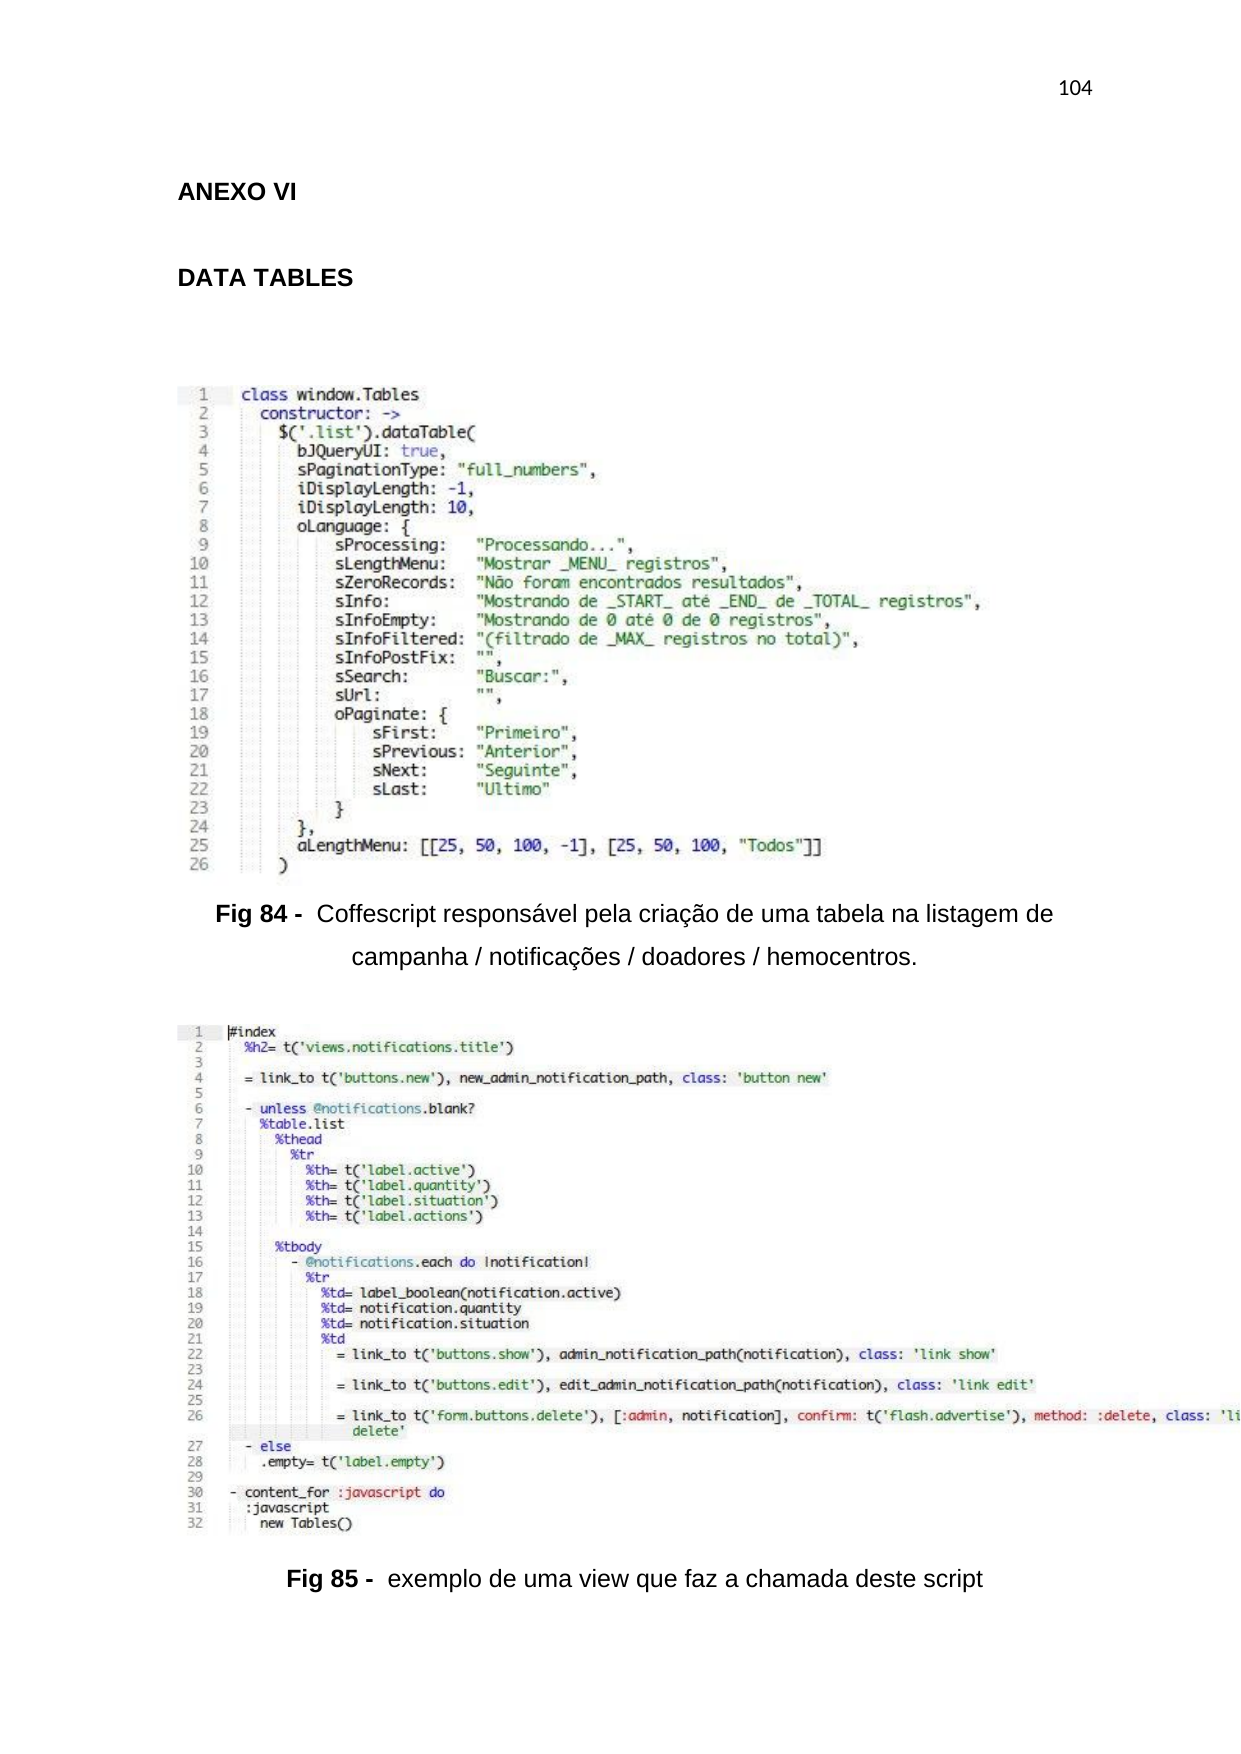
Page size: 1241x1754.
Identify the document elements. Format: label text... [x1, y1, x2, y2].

text Fig 84 - Coffescript responsável pela criação de uma tabela na listagem de campanha / notificações / doadores / hemocentros. [177, 899, 1092, 971]
text DATA TABLES [177, 263, 1092, 292]
picture [177, 1024, 1241, 1551]
text ANEXO VI [177, 177, 1092, 206]
text Fig 85 - exemplo de uma view que faz a chamada deste script [177, 1564, 1092, 1593]
picture [177, 385, 996, 886]
